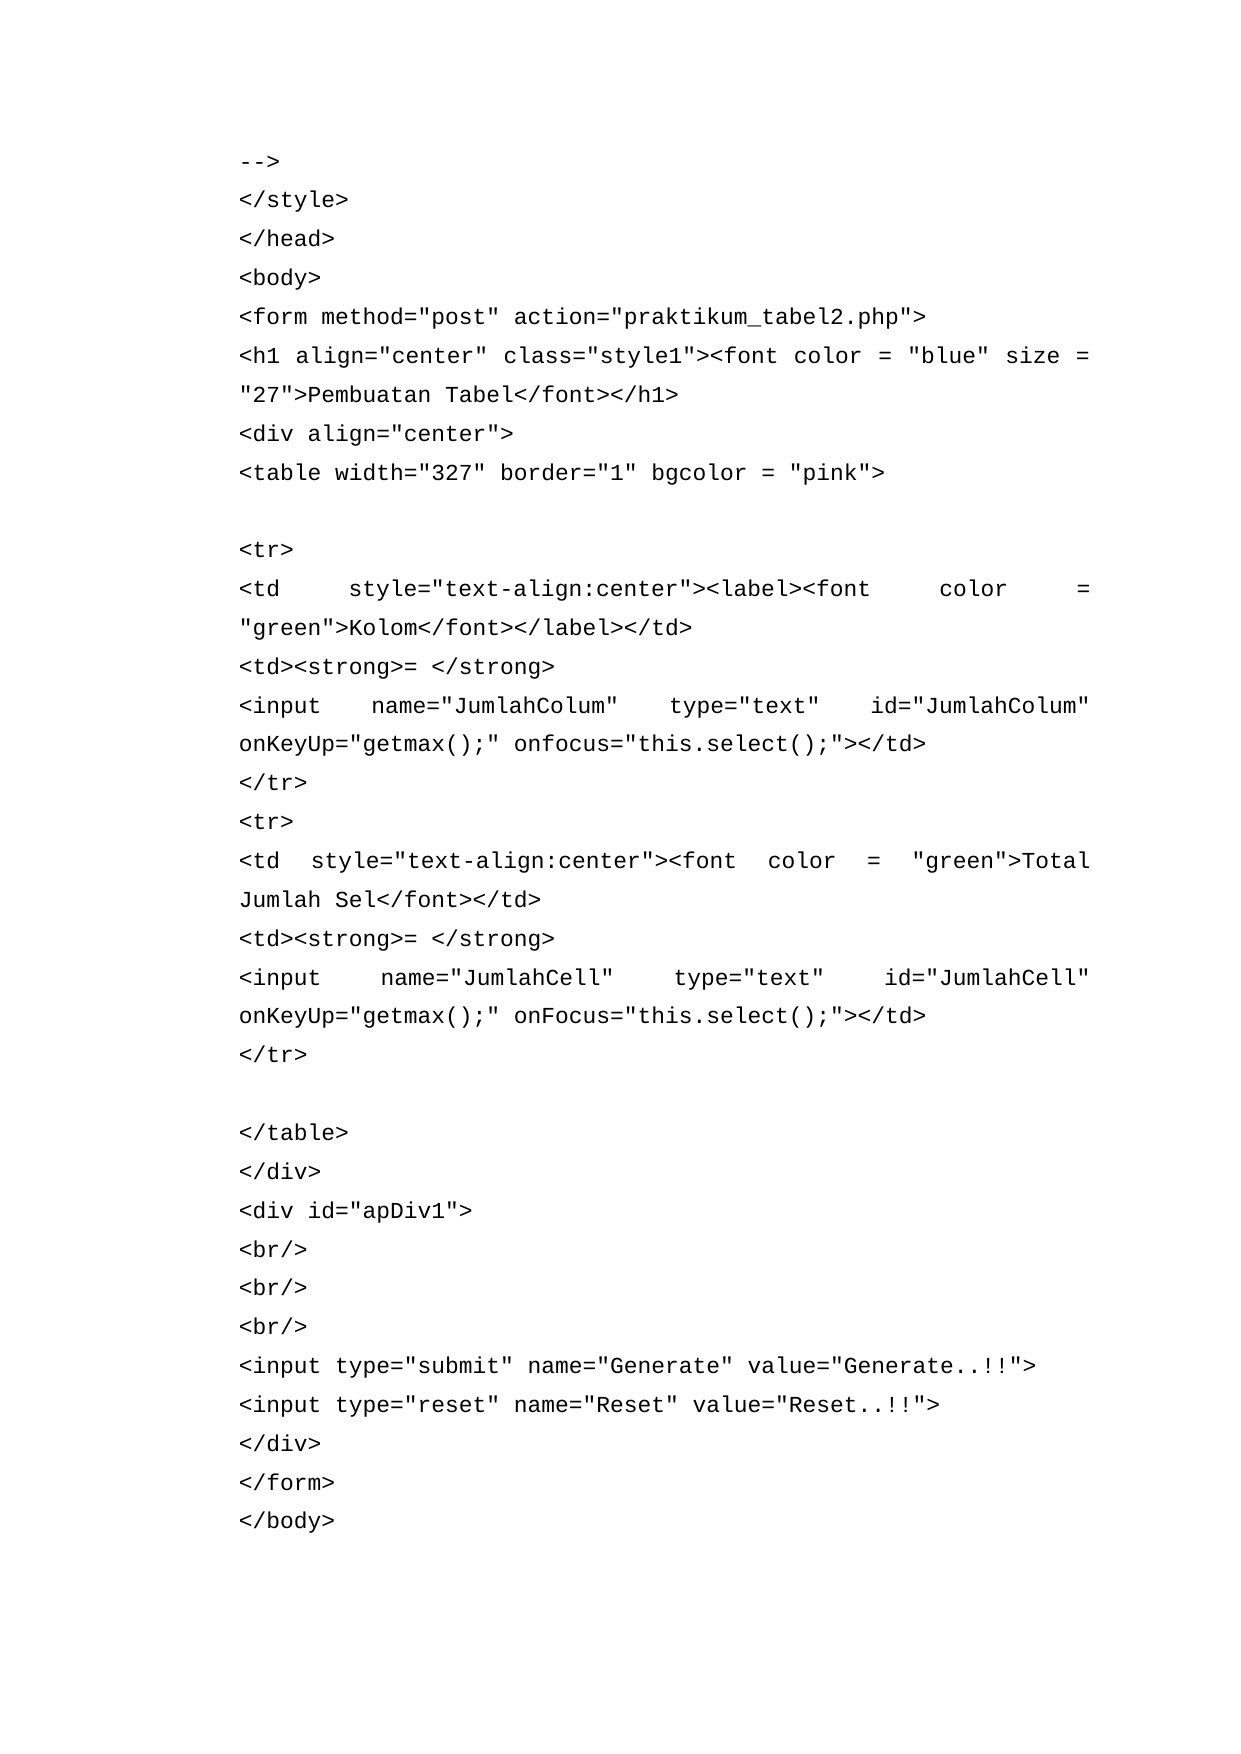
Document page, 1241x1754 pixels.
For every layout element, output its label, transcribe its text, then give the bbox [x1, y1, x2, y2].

list </head> [239, 228, 1090, 254]
list <td style="text-align:center"><label><font color = "green">Kolom</font></label></td> [239, 577, 1090, 642]
list </body> [239, 1510, 1090, 1536]
list </style> [239, 189, 1090, 215]
list <tr> [239, 811, 1090, 836]
list </div> [239, 1432, 1090, 1458]
list <form method="post" action="praktikum_tabel2.php"> [239, 305, 1090, 331]
list <tr> [239, 538, 1090, 564]
list <br/> [239, 1238, 1090, 1264]
list <td><strong>= </strong> [239, 655, 1090, 681]
list <div id="apDiv1"> [239, 1199, 1090, 1225]
list <td style="text-align:center"><font color = "green">Total Jumlah Sel</font></td> [239, 849, 1090, 914]
list <input name="JumlahCell" type="text" id="JumlahCell" onKeyUp="getmax();" onFocus="this.select();"></td> [239, 966, 1090, 1031]
list </table> [239, 1121, 1090, 1147]
list </form> [239, 1471, 1090, 1497]
list <div align="center"> [239, 422, 1090, 448]
list <br/> [239, 1316, 1090, 1342]
list <table width="327" border="1" bgcolor = "pink"> [239, 461, 1090, 487]
list <input type="reset" name="Reset" value="Reset..!!"> [239, 1393, 1090, 1419]
list </div> [239, 1160, 1090, 1186]
list <br/> [239, 1277, 1090, 1303]
list </tr> [239, 1044, 1090, 1069]
list <body> [239, 267, 1090, 292]
list <input type="submit" name="Generate" value="Generate..!!"> [239, 1354, 1090, 1380]
list </tr> [239, 772, 1090, 798]
list <input name="JumlahColum" type="text" id="JumlahColum" onKeyUp="getmax();" onfocus="this.select();"></td> [239, 694, 1090, 759]
list <td><strong>= </strong> [239, 927, 1090, 953]
list --> [239, 150, 1090, 176]
list <h1 align="center" class="style1"><font color = "blue" size = "27">Pembuatan Tabel</font></h1> [239, 344, 1090, 409]
